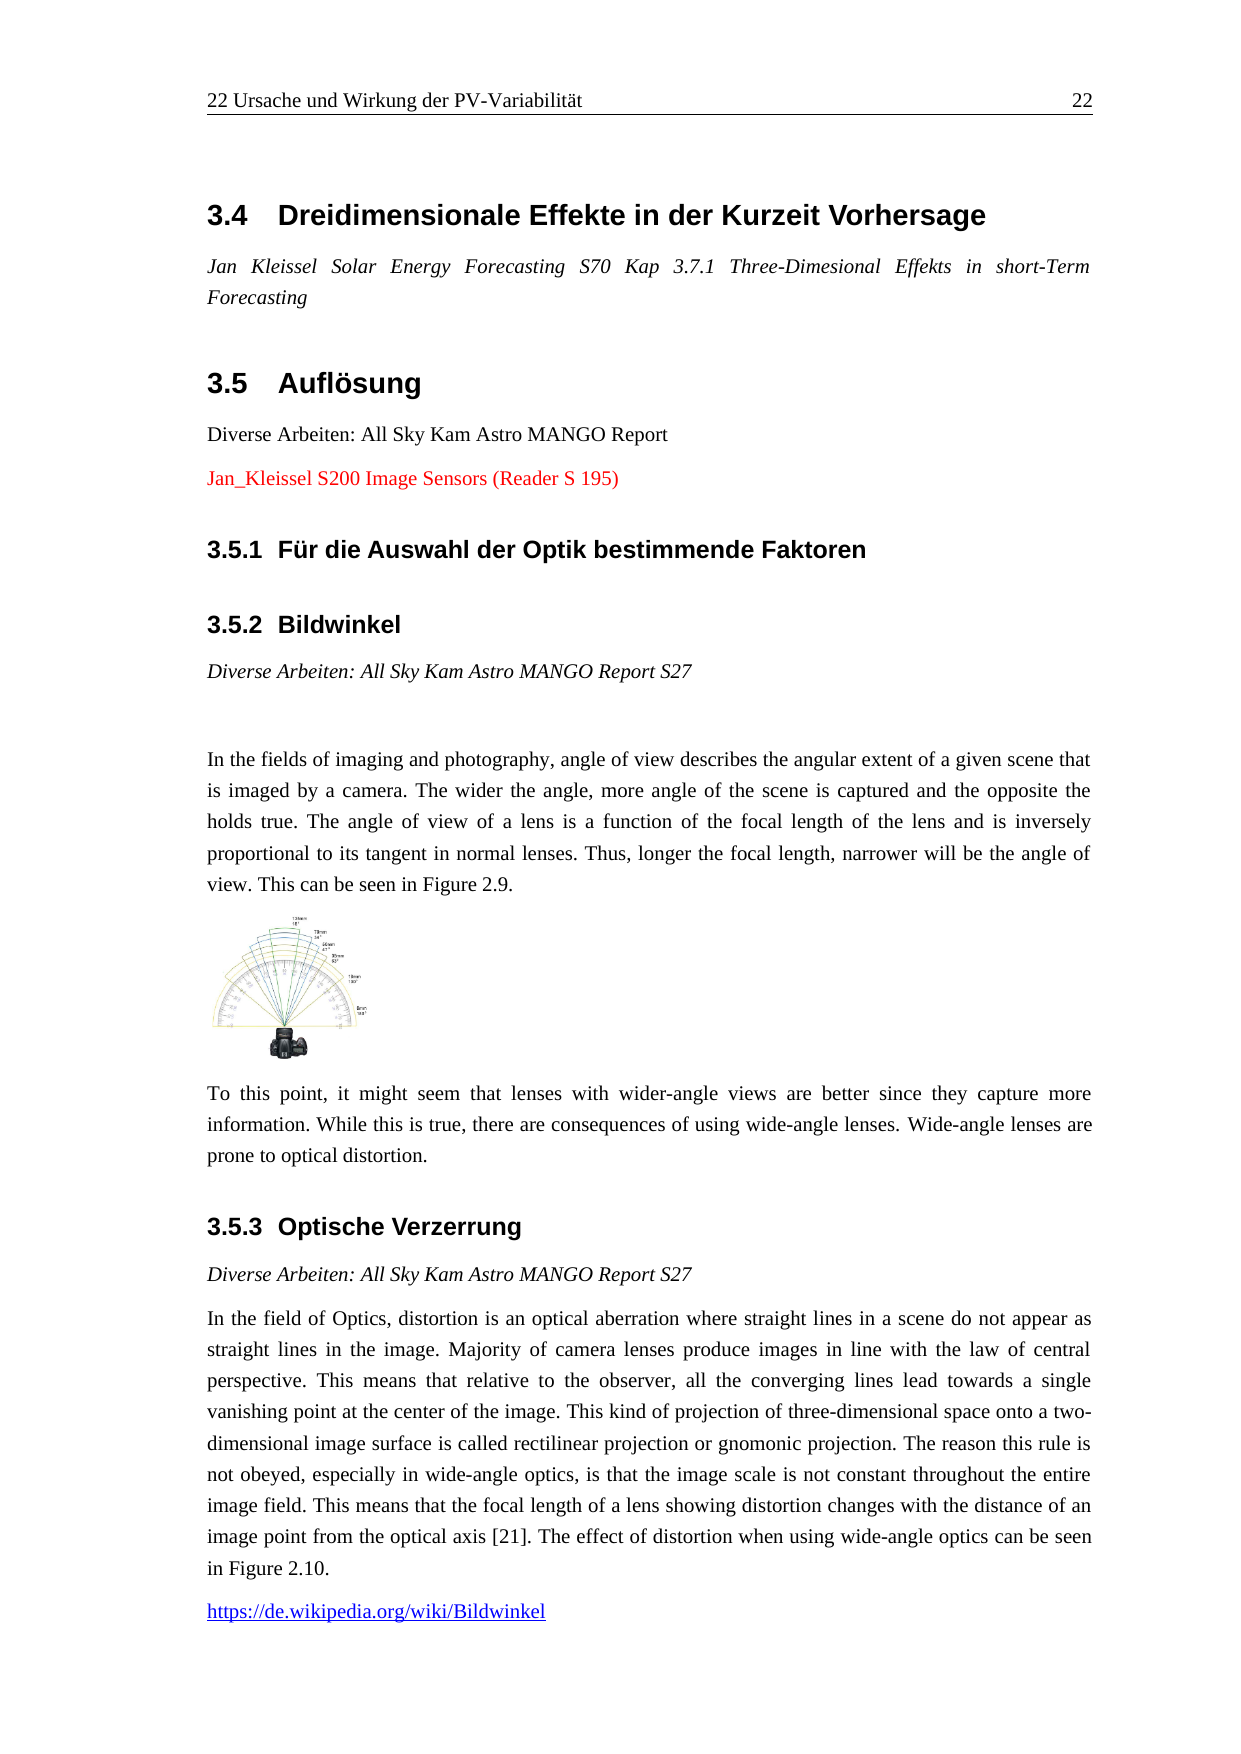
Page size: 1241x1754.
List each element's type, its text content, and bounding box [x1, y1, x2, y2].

text Diverse Arbeiten: All Sky Kam Astro MANGO Report S27 [207, 1262, 1093, 1286]
subtitle Für die Auswahl der Optik bestimmende Faktoren [207, 535, 1093, 563]
text https://de.wikipedia.org/wiki/Bildwinkel [207, 1599, 1093, 1623]
subtitle Bildwinkel [207, 609, 1093, 638]
text To this point, it might seem that lenses with wider-angle views are better since they capture more information. While this is true, there are consequences of using wide-angle lenses. Wide-angle lenses are prone to optical distortion. [207, 1081, 1093, 1167]
text In the field of Optics, distortion is an optical aberration where straight lines in a scene do not appear as straight lines in the image. Majority of camera lenses produce images in line with the law of central perspective. This means that relative to the observer, all the converging lines lead towards a single vanishing point at the center of the image. This kind of projection of three-dimensional space onto a two-dimensional image surface is called rectilinear projection or gnomonic projection. The reason this rule is not obeyed, especially in wide-angle optics, is that the image scale is not constant throughout the entire image field. This means that the focal length of a lens showing distortion changes with the distance of an image point from the optical axis [21]. The effect of distortion when using wide-angle optics can be seen in Figure 2.10. [207, 1306, 1093, 1579]
subtitle Auflösung [207, 366, 1093, 400]
subtitle Optische Verzerrung [207, 1212, 1093, 1241]
subtitle Dreidimensionale Effekte in der Kurzeit Vorhersage [207, 198, 1093, 231]
text Diverse Arbeiten: All Sky Kam Astro MANGO Report S27 [207, 659, 1093, 683]
text Diverse Arbeiten: All Sky Kam Astro MANGO Report [207, 422, 1093, 446]
text Jan_Kleissel S200 Image Sensors (Reader S 195) [207, 466, 1093, 490]
picture [206, 915, 369, 1061]
text Jan Kleissel Solar Energy Forecasting S70 Kap 3.7.1 Three-Dimesional Effekts in short-Term Forecasting [207, 254, 1093, 309]
text In the fields of imaging and photography, angle of view describes the angular extent of a given scene that is imaged by a camera. The wider the angle, more angle of the scene is captured and the opposite the holds true. The angle of view of a lens is a function of the focal length of the lens and is inversely proportional to its tangent in normal lenses. Thus, longer the focal length, narrower will be the angle of view. This can be seen in Figure 2.9. [207, 747, 1093, 896]
